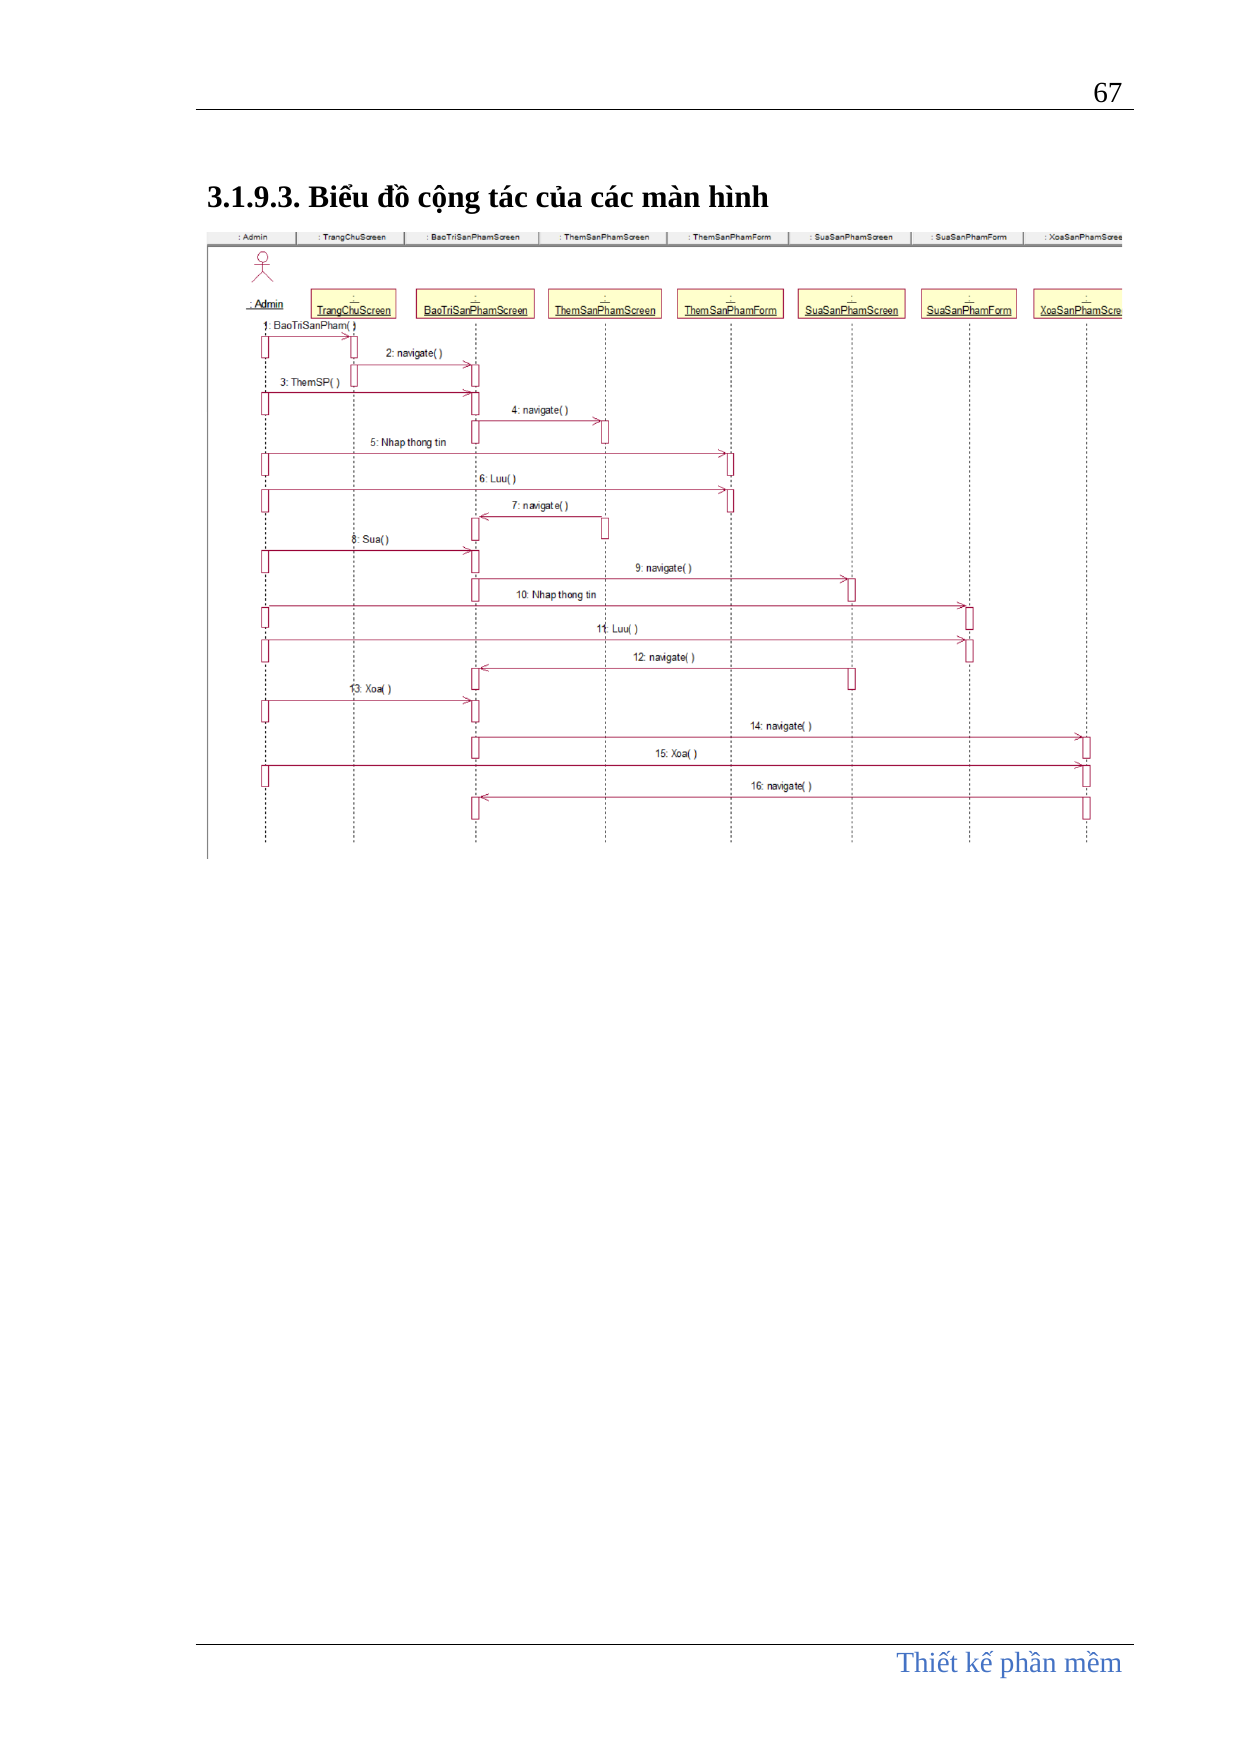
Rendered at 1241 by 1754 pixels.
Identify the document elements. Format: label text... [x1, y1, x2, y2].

subtitle 3.1.9.3. Biểu đồ cộng tác của các màn hình [207, 179, 1122, 215]
picture [206, 232, 1123, 859]
